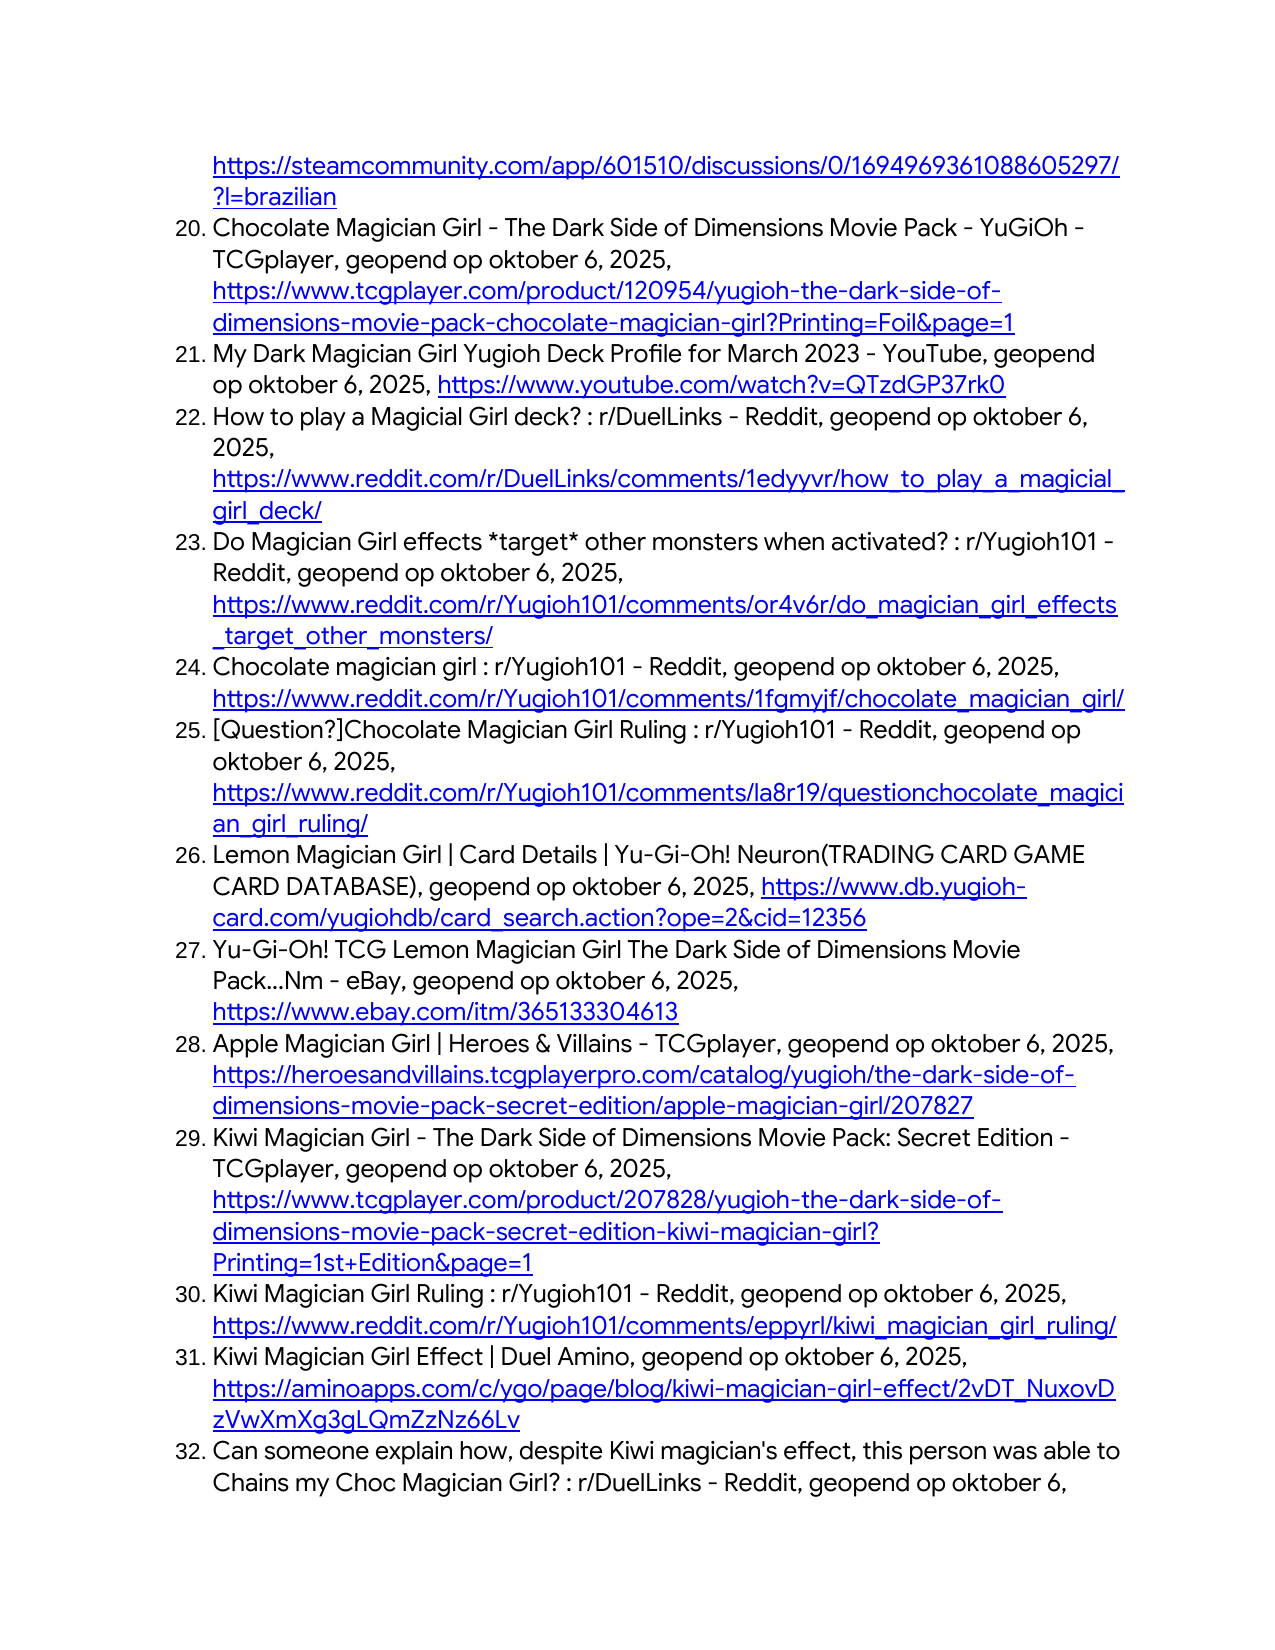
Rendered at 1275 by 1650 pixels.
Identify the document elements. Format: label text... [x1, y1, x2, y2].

list Kiwi Magician Girl Ruling : r/Yugioh101 - Reddit, geopend op oktober 6, 2025, https://www.reddit.com/r/Yugioh101/comments/eppyrl/kiwi_magician_girl_ruling/ [175, 1279, 1125, 1341]
list Yu-Gi-Oh! TCG Lemon Magician Girl The Dark Side of Dimensions Movie Pack...Nm - eBay, geopend op oktober 6, 2025, https://www.ebay.com/itm/365133304613 [175, 934, 1125, 1028]
list Kiwi Magician Girl - The Dark Side of Dimensions Movie Pack: Secret Edition - TCGplayer, geopend op oktober 6, 2025, https://www.tcgplayer.com/product/207828/yugioh-the-dark-side-of-dimensions-movie-pack-secret-edition-kiwi-magician-girl?Printing=1st+Edition&page=1 [175, 1122, 1125, 1279]
list Apple Magician Girl | Heroes & Villains - TCGplayer, geopend op oktober 6, 2025, https://heroesandvillains.tcgplayerpro.com/catalog/yugioh/the-dark-side-of-dimensions-movie-pack-secret-edition/apple-magician-girl/207827 [175, 1028, 1125, 1122]
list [175, 150, 1125, 213]
list Lemon Magician Girl | Card Details | Yu-Gi-Oh! Neuron(TRADING CARD GAME CARD DATABASE), geopend op oktober 6, 2025, https://www.db.yugioh-card.com/yugiohdb/card_search.action?ope=2&cid=12356 [175, 840, 1125, 934]
list Chocolate magician girl : r/Yugioh101 - Reddit, geopend op oktober 6, 2025, https://www.reddit.com/r/Yugioh101/comments/1fgmyjf/chocolate_magician_girl/ [175, 652, 1125, 714]
list How to play a Magicial Girl deck? : r/DuelLinks - Reddit, geopend op oktober 6, 2025, https://www.reddit.com/r/DuelLinks/comments/1edyyvr/how_to_play_a_magicial_girl_deck/ [175, 401, 1125, 526]
list Chocolate Magician Girl - The Dark Side of Dimensions Movie Pack - YuGiOh - TCGplayer, geopend op oktober 6, 2025, https://www.tcgplayer.com/product/120954/yugioh-the-dark-side-of-dimensions-movie-pack-chocolate-magician-girl?Printing=Foil&page=1 [175, 213, 1125, 338]
list My Dark Magician Girl Yugioh Deck Profile for March 2023 - YouTube, geopend op oktober 6, 2025, https://www.youtube.com/watch?v=QTzdGP37rk0 [175, 338, 1125, 401]
list Kiwi Magician Girl Effect | Duel Amino, geopend op oktober 6, 2025, https://aminoapps.com/c/ygo/page/blog/kiwi-magician-girl-effect/2vDT_NuxovDzVwXmXg3gLQmZzNz66Lv [175, 1341, 1125, 1436]
list [Question?]Chocolate Magician Girl Ruling : r/Yugioh101 - Reddit, geopend op oktober 6, 2025, https://www.reddit.com/r/Yugioh101/comments/la8r19/questionchocolate_magician_girl_ruling/ [175, 714, 1125, 840]
list Do Magician Girl effects *target* other monsters when activated? : r/Yugioh101 - Reddit, geopend op oktober 6, 2025, https://www.reddit.com/r/Yugioh101/comments/or4v6r/do_magician_girl_effects_target_other_monsters/ [175, 526, 1125, 652]
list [175, 1436, 1125, 1498]
